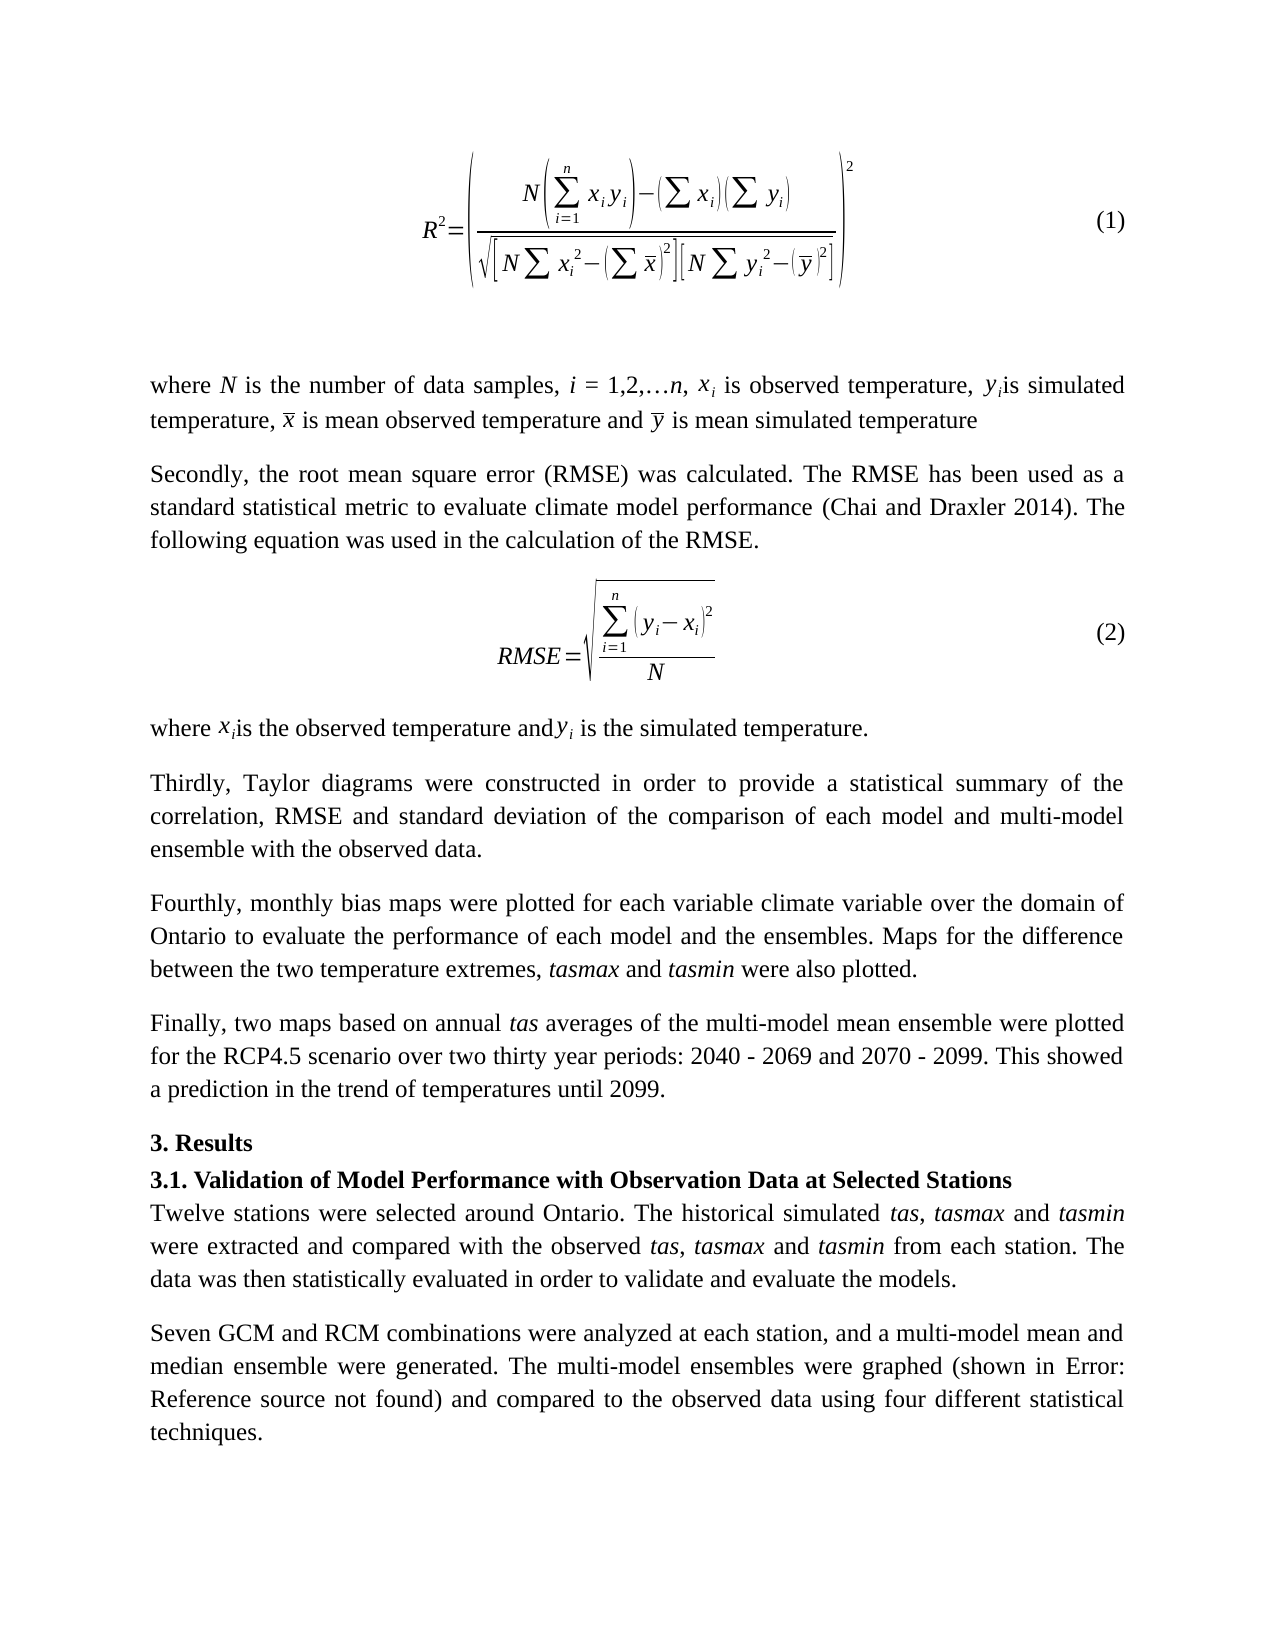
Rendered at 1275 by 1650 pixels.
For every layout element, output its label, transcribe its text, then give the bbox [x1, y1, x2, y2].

text (1) [150, 150, 1125, 290]
text Twelve stations were selected around Ontario. The historical simulated tas, tasmax and tasmin were extracted and compared with the observed tas, tasmax and tasmin from each station. The data was then statistically evaluated in order to validate and evaluate the models. [150, 1198, 1125, 1293]
text Thirdly, Taylor diagrams were constructed in order to provide a statistical summary of the correlation, RMSE and standard deviation of the comparison of each model and multi-model ensemble with the observed data. [150, 768, 1125, 863]
text Finally, two maps based on annual tas averages of the multi-model mean ensemble were plotted for the RCP4.5 scenario over two thirty year periods: 2040 - 2069 and 2070 - 2099. This showed a prediction in the trend of temperatures until 2099. [150, 1008, 1125, 1102]
text (2) [150, 579, 1125, 686]
text Secondly, the root mean square error (RMSE) was calculated. The RMSE has been used as a standard statistical metric to evaluate climate model performance (Chai and Draxler 2014). The following equation was used in the calculation of the RMSE. [150, 459, 1125, 553]
text Fourthly, monthly bias maps were plotted for each variable climate variable over the domain of Ontario to evaluate the performance of each model and the ensembles. Maps for the difference between the two temperature extremes, tasmax and tasmin were also plotted. [150, 888, 1125, 983]
subtitle 3. Results [150, 1128, 1125, 1156]
text where N is the number of data samples, i = 1,2,…n, is observed temperature, is simulated temperature, is mean observed temperature and is mean simulated temperature [150, 369, 1125, 434]
subtitle 3.1. Validation of Model Performance with Observation Data at Selected Stations [150, 1165, 1125, 1193]
text where is the observed temperature and is the simulated temperature. [150, 711, 1125, 743]
